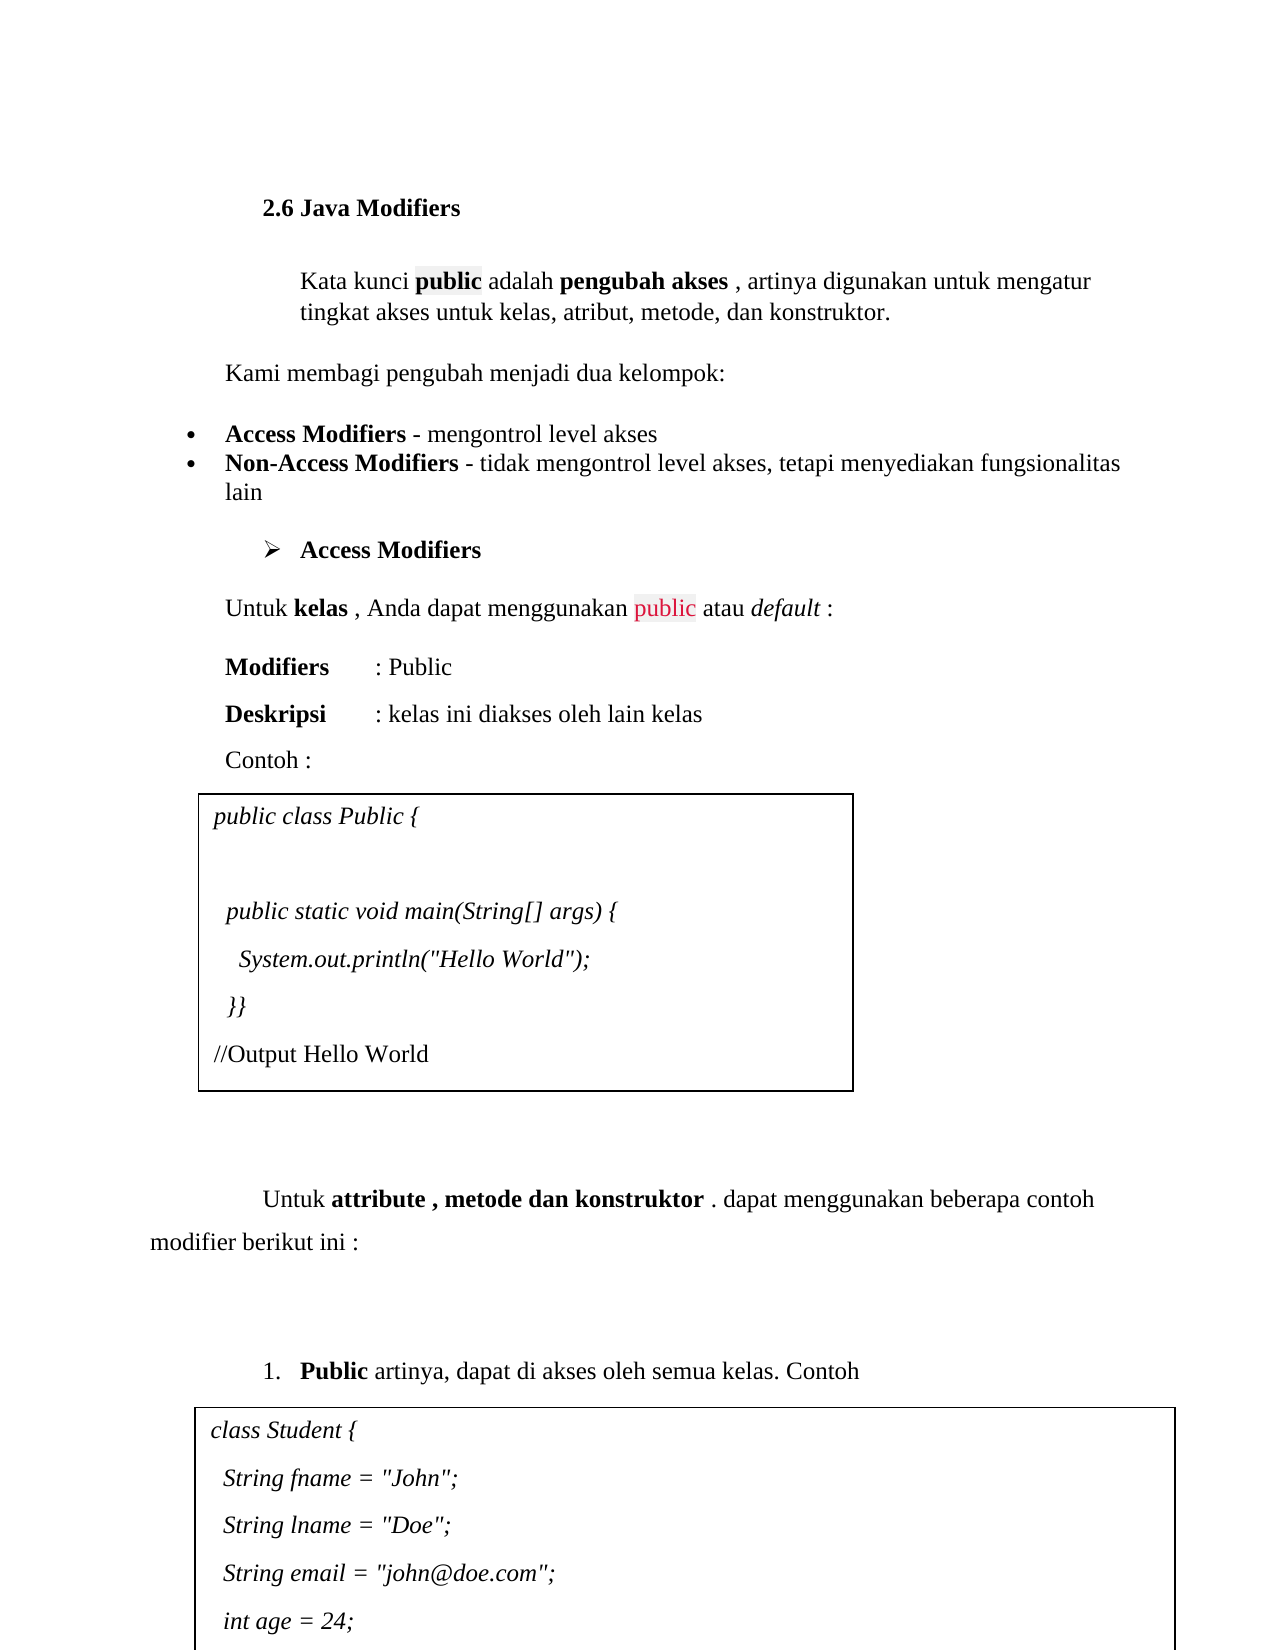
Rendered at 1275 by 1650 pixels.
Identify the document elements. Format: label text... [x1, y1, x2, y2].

list Untuk attribute , metode dan konstruktor . dapat menggunakan beberapa contoh modifier berikut ini : [150, 1184, 1125, 1256]
list 2.6 Java Modifiers [262, 193, 1125, 222]
subtitle Access Modifiers [262, 535, 1125, 563]
text Deskripsi : kelas ini diakses oleh lain kelas [150, 699, 1125, 728]
list Non-Access Modifiers - tidak mengontrol level akses, tetapi menyediakan fungsionalitas lain [187, 448, 1125, 506]
text Untuk kelas , Anda dapat menggunakan public atau default : [150, 593, 1125, 622]
list Public artinya, dapat di akses oleh semua kelas. Contoh [262, 1356, 1125, 1385]
text Contoh : [150, 746, 1125, 774]
text Kami membagi pengubah menjadi dua kelompok: [150, 358, 1125, 387]
text Kata kunci public adalah pengubah akses , artinya digunakan untuk mengatur tingkat akses untuk kelas, atribut, metode, dan konstruktor. [150, 266, 1125, 326]
list Access Modifiers - mengontrol level akses [187, 419, 1125, 448]
text Modifiers : Public [388, 652, 1125, 681]
